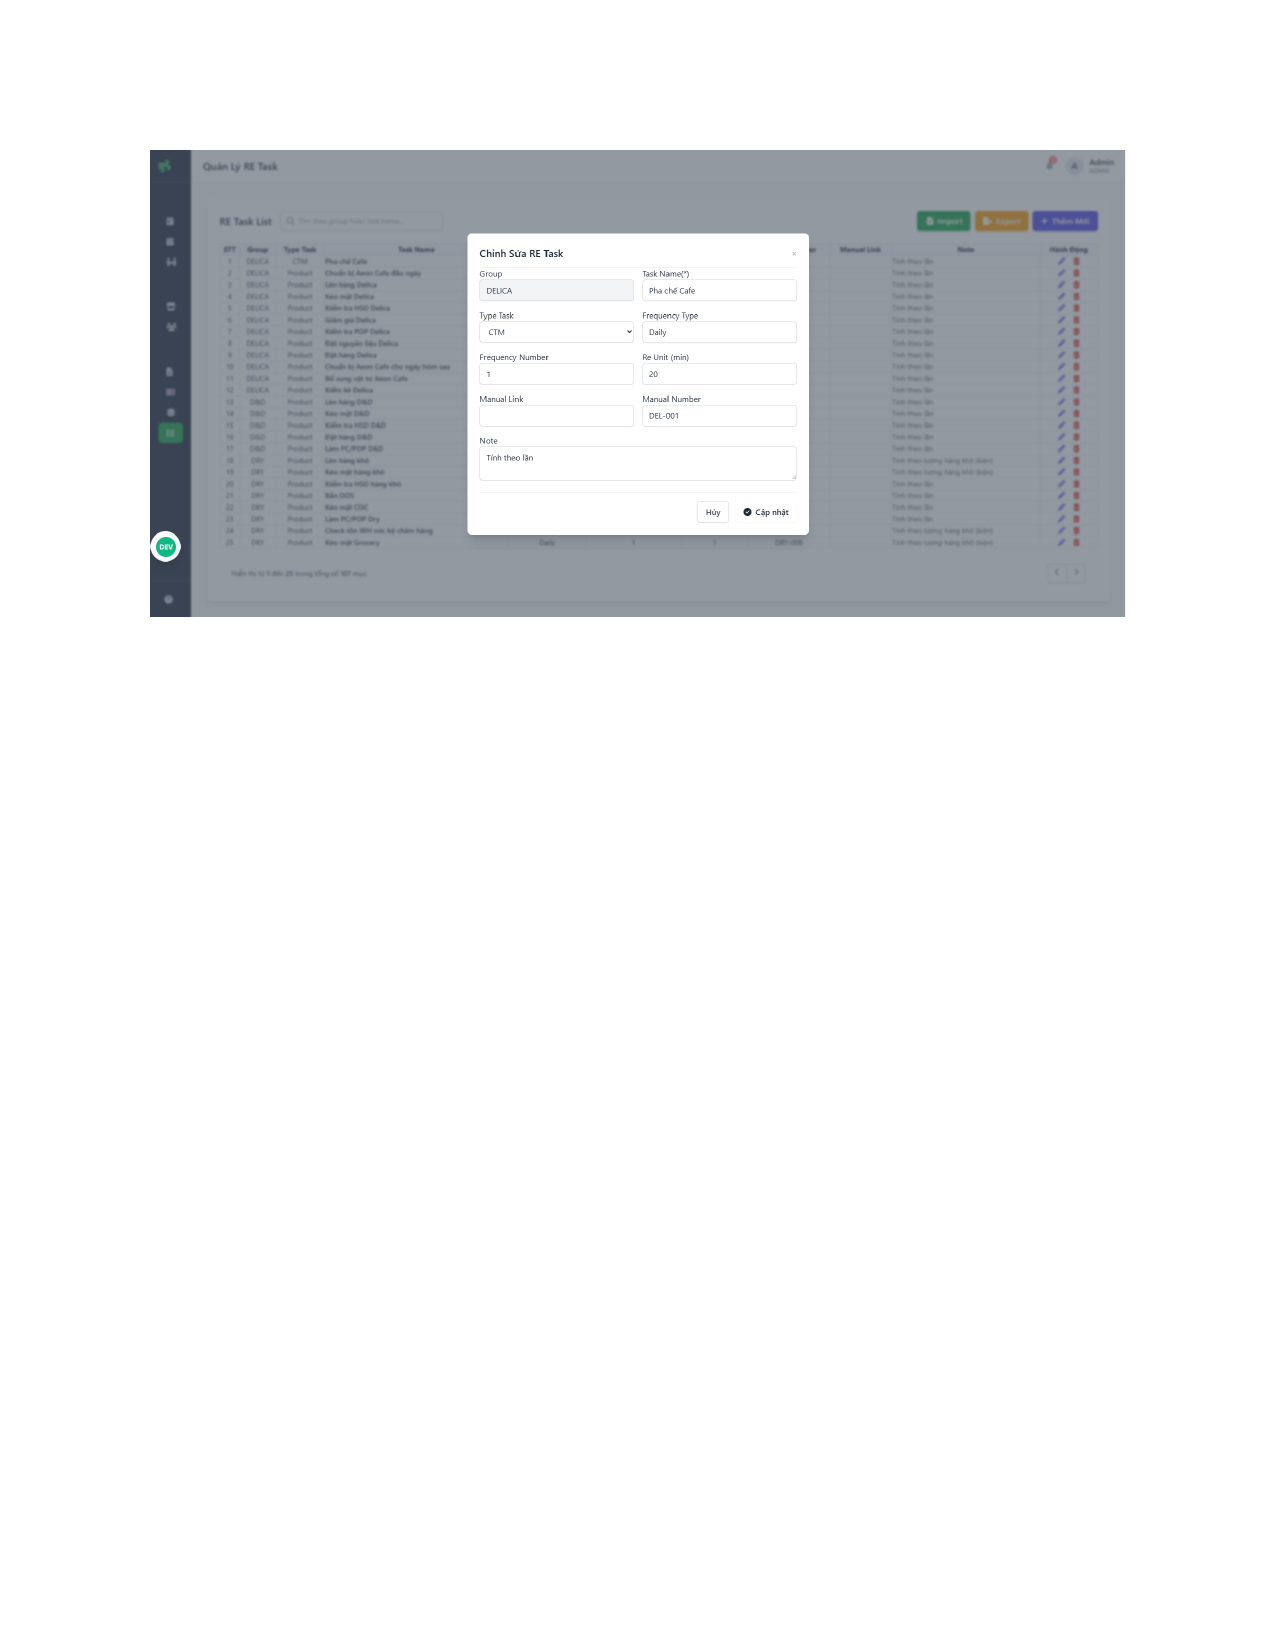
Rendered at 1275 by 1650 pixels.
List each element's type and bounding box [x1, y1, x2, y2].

picture [150, 150, 1125, 617]
